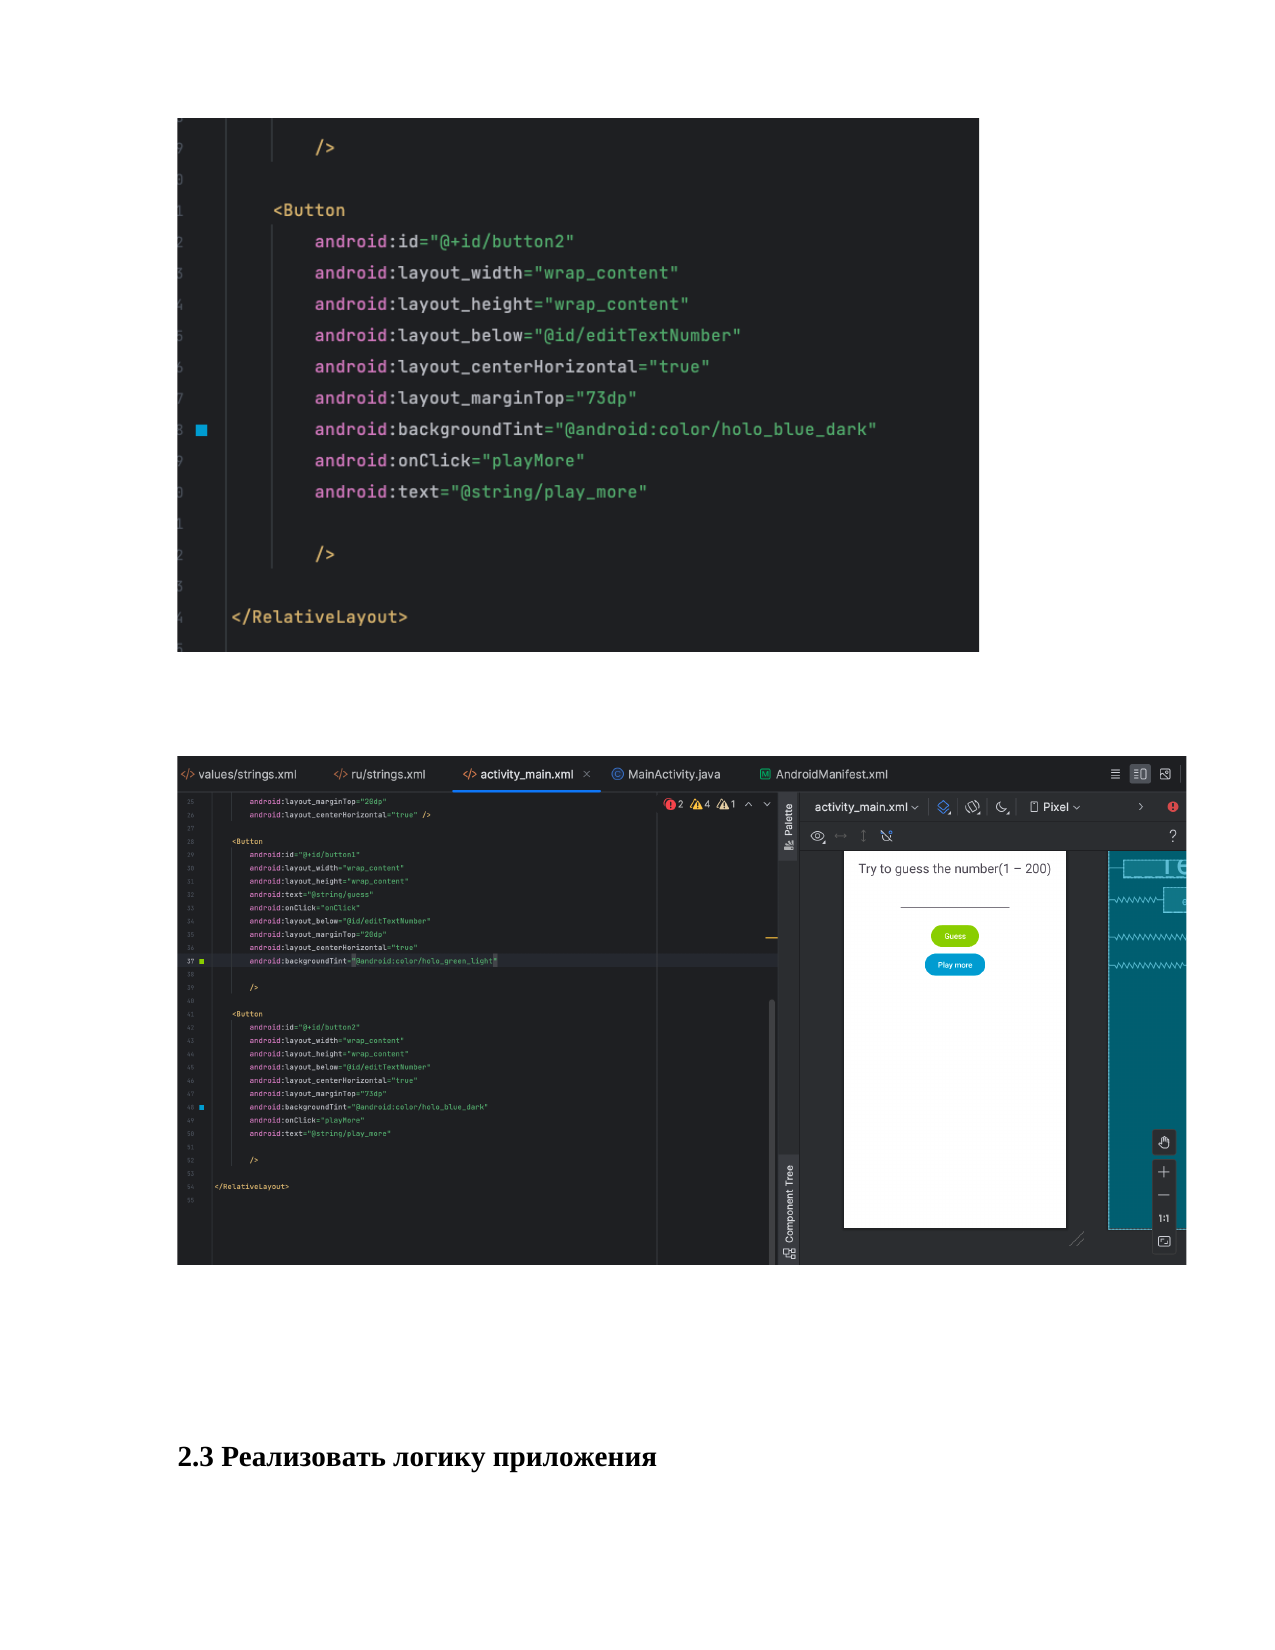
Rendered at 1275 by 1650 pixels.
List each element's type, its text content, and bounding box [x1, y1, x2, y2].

picture [177, 756, 1187, 1265]
picture [177, 118, 980, 652]
text 2.3 Реализовать логику приложения [177, 1439, 1186, 1473]
